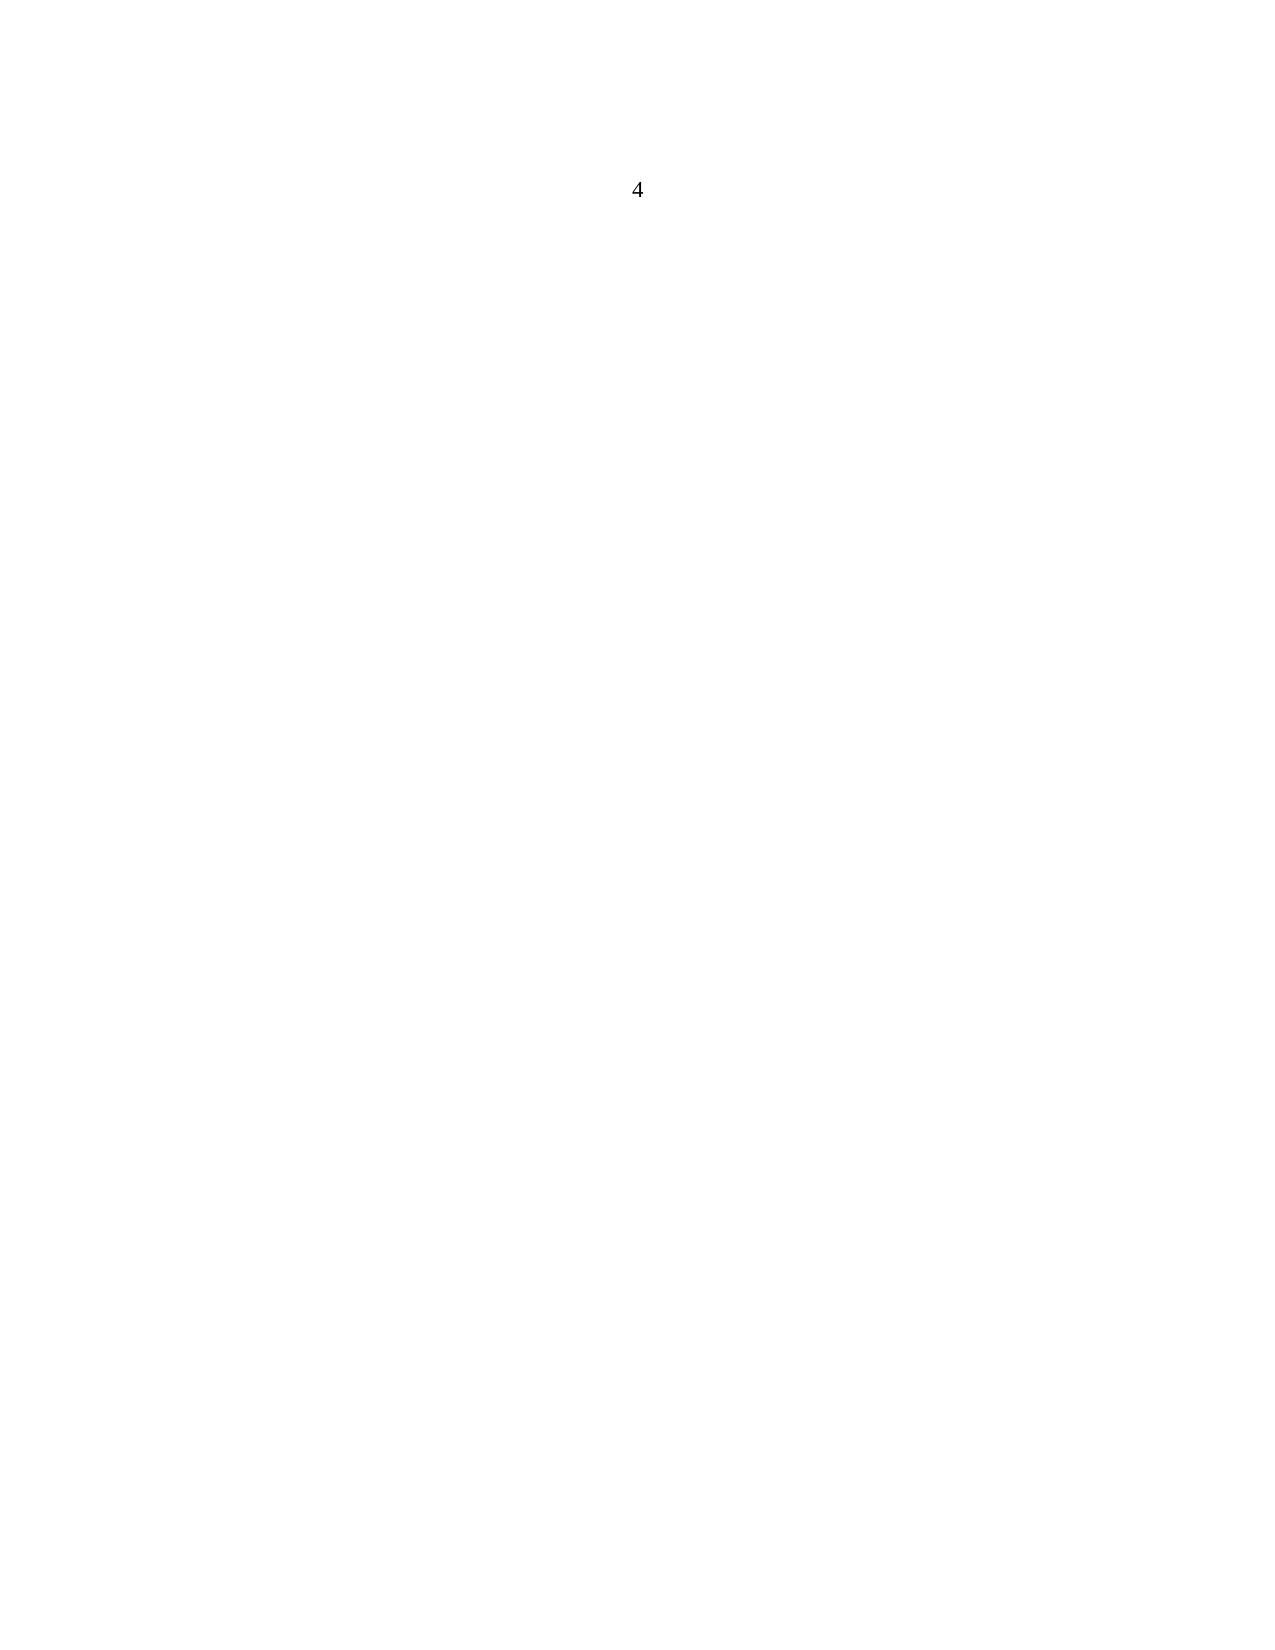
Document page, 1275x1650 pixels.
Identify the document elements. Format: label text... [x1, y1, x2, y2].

text 4 [150, 176, 1125, 203]
